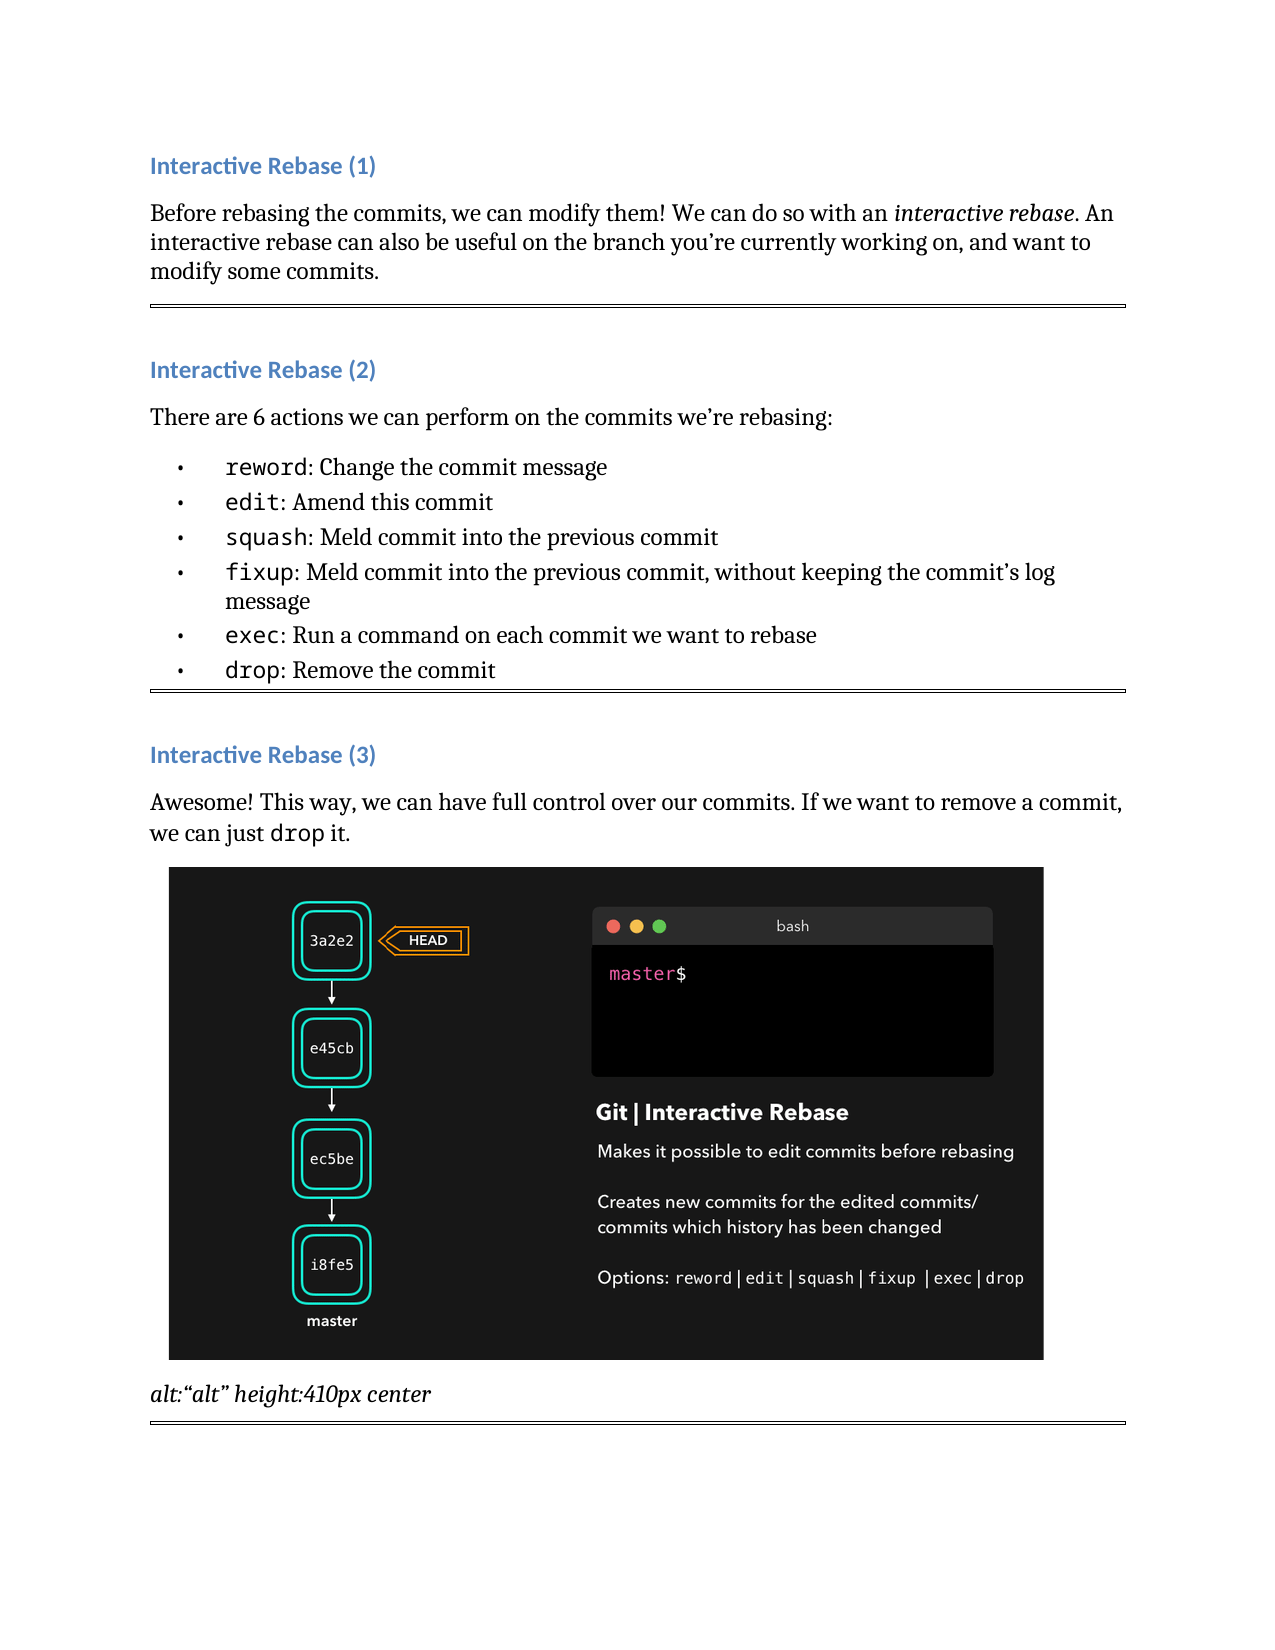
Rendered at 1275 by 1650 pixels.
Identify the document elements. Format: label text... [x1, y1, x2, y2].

subtitle Interactive Rebase (1) [150, 150, 1125, 181]
list exec: Run a command on each commit we want to rebase [175, 619, 1125, 651]
list drop: Remove the commit [175, 654, 1125, 686]
text Awesome! This way, we can have full control over our commits. If we want to remove a commit, we can just drop it. [150, 788, 1125, 848]
list reword: Change the commit message [175, 451, 1125, 482]
list squash: Meld commit into the previous commit [175, 521, 1125, 552]
subtitle Interactive Rebase (3) [150, 739, 1125, 769]
list fixup: Meld commit into the previous commit, without keeping the commit’s log message [175, 556, 1125, 616]
text alt:“alt” height:410px center [150, 1380, 1125, 1409]
list edit: Amend this commit [175, 486, 1125, 517]
text Before rebasing the commits, we can modify them! We can do so with an interactive rebase. An interactive rebase can also be useful on the branch you’re currently working on, and want to modify some commits. [150, 199, 1125, 286]
picture [168, 867, 1044, 1360]
subtitle Interactive Rebase (2) [150, 354, 1125, 384]
text There are 6 actions we can perform on the commits we’re rebasing: [150, 403, 1125, 432]
